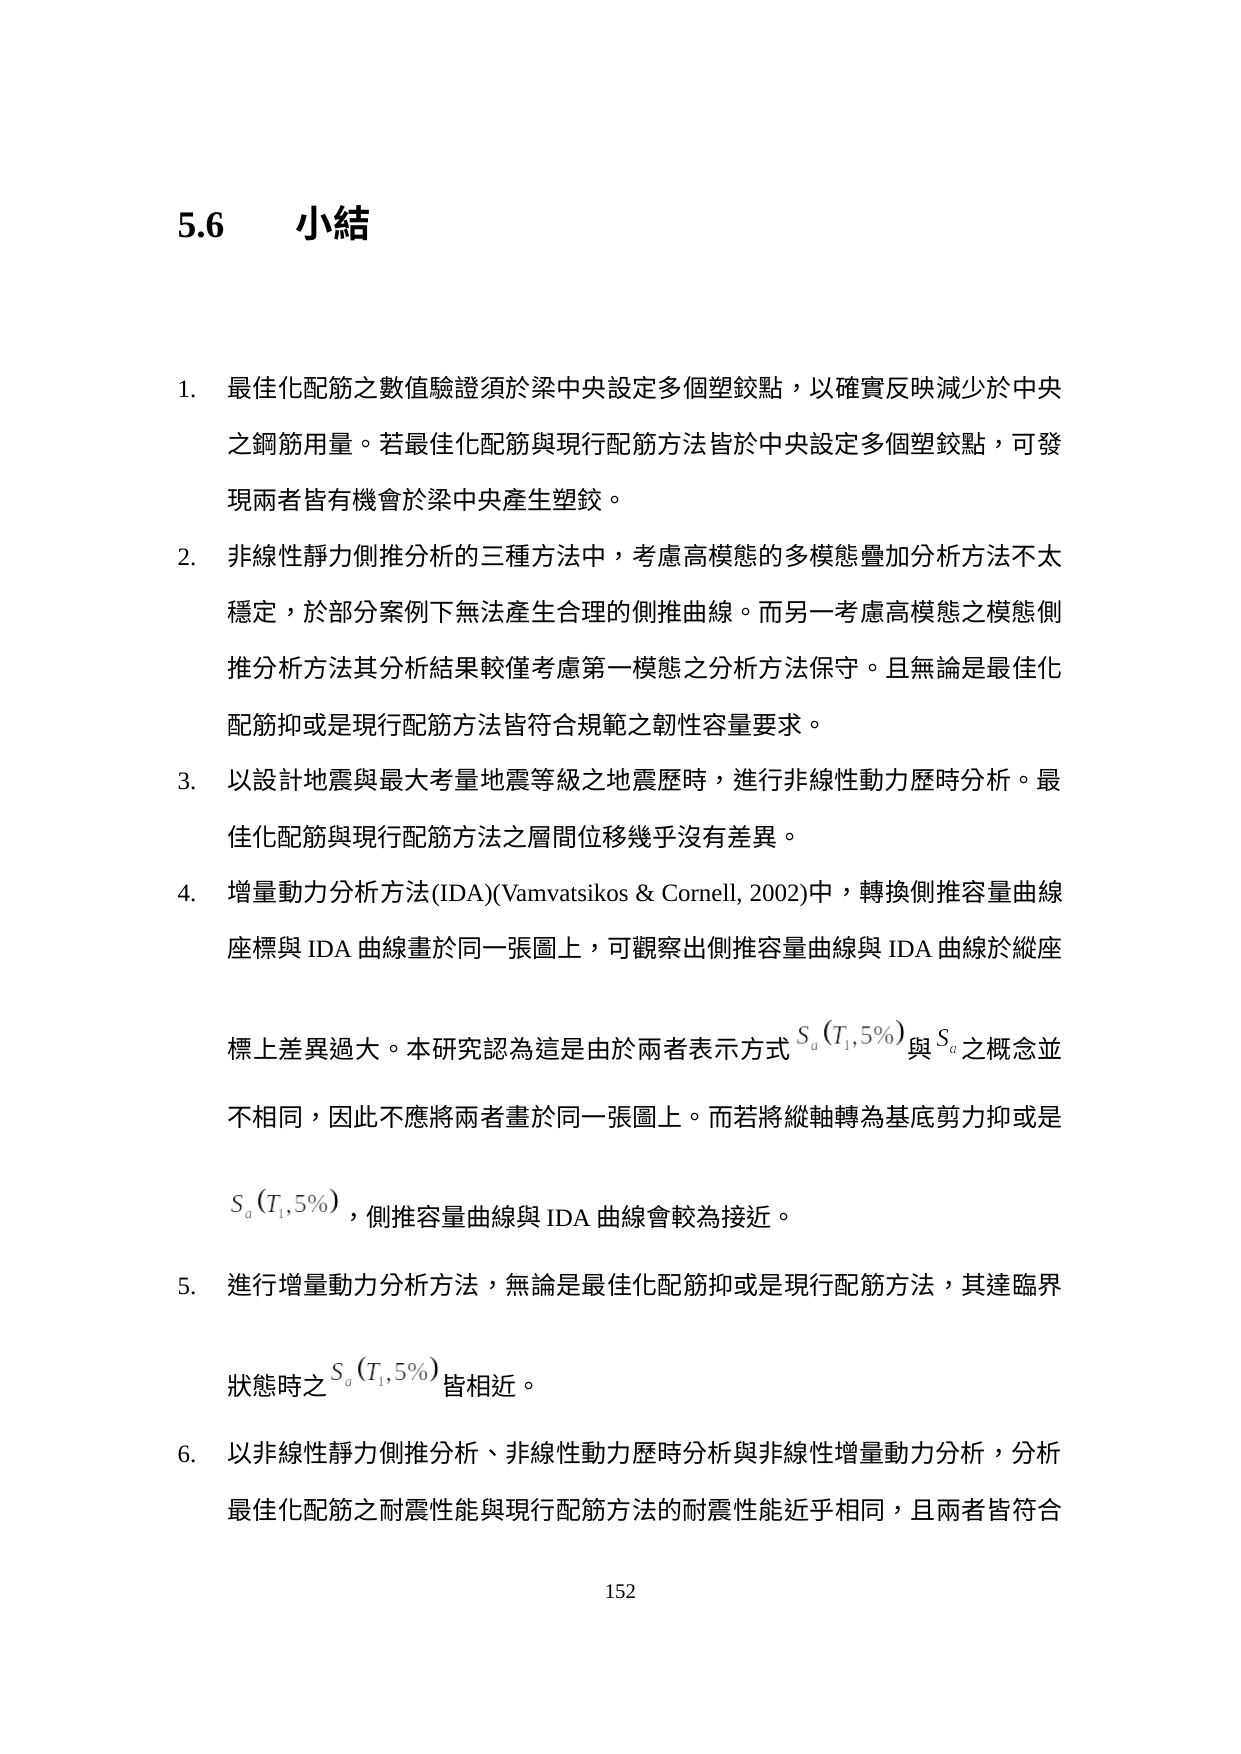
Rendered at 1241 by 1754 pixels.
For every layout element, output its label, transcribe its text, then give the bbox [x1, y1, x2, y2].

subtitle 小結 [177, 184, 1063, 259]
list 增量動力分析方法(IDA)(Vamvatsikos & Cornell, 2002)中，轉換側推容量曲線座標與IDA曲線畫於同一張圖上，可觀察出側推容量曲線與IDA曲線於縱座標上差異過大。本研究認為這是由於兩者表示方式與之概念並不相同，因此不應將兩者畫於同一張圖上。而若將縱軸轉為基底剪力抑或是，側推容量曲線與IDA曲線會較為接近。 [177, 872, 1063, 1247]
list 最佳化配筋之數值驗證須於梁中央設定多個塑鉸點，以確實反映減少於中央之鋼筋用量。若最佳化配筋與現行配筋方法皆於中央設定多個塑鉸點，可發現兩者皆有機會於梁中央產生塑鉸。 [177, 368, 1063, 518]
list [177, 1433, 1063, 1527]
list 進行增量動力分析方法，無論是最佳化配筋抑或是現行配筋方法，其達臨界狀態時之皆相近。 [177, 1265, 1063, 1415]
list 非線性靜力側推分析的三種方法中，考慮高模態的多模態疊加分析方法不太穩定，於部分案例下無法產生合理的側推曲線。而另一考慮高模態之模態側推分析方法其分析結果較僅考慮第一模態之分析方法保守。且無論是最佳化配筋抑或是現行配筋方法皆符合規範之韌性容量要求。 [177, 536, 1063, 742]
list 以設計地震與最大考量地震等級之地震歷時，進行非線性動力歷時分析。最佳化配筋與現行配筋方法之層間位移幾乎沒有差異。 [177, 760, 1063, 854]
